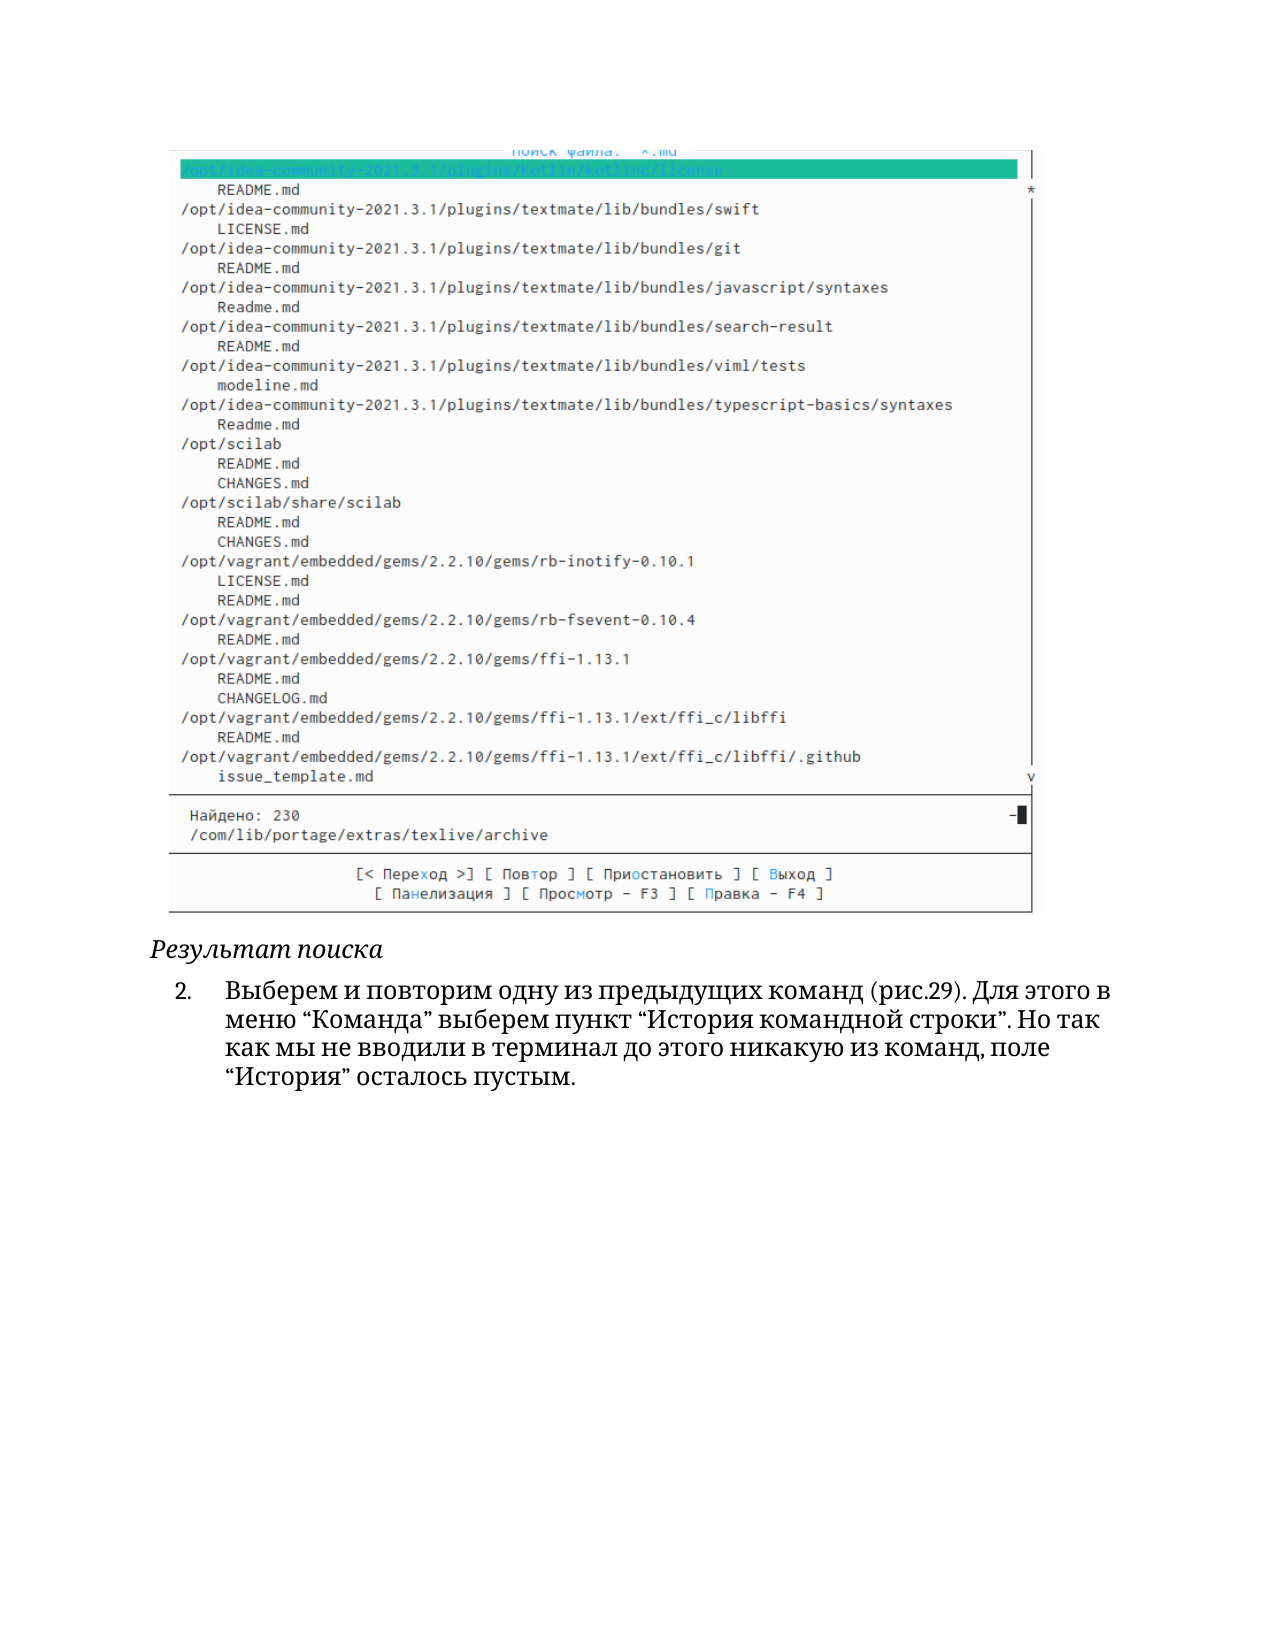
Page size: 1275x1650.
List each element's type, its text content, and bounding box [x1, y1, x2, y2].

picture [168, 150, 1044, 915]
text Результат поиска [150, 936, 1125, 964]
list Выберем и повторим одну из предыдущих команд (рис.29). Для этого в меню “Команда” выберем пункт “История командной строки”. Но так как мы не вводили в терминал до этого никакую из команд, поле “История” осталось пустым. [175, 977, 1125, 1092]
